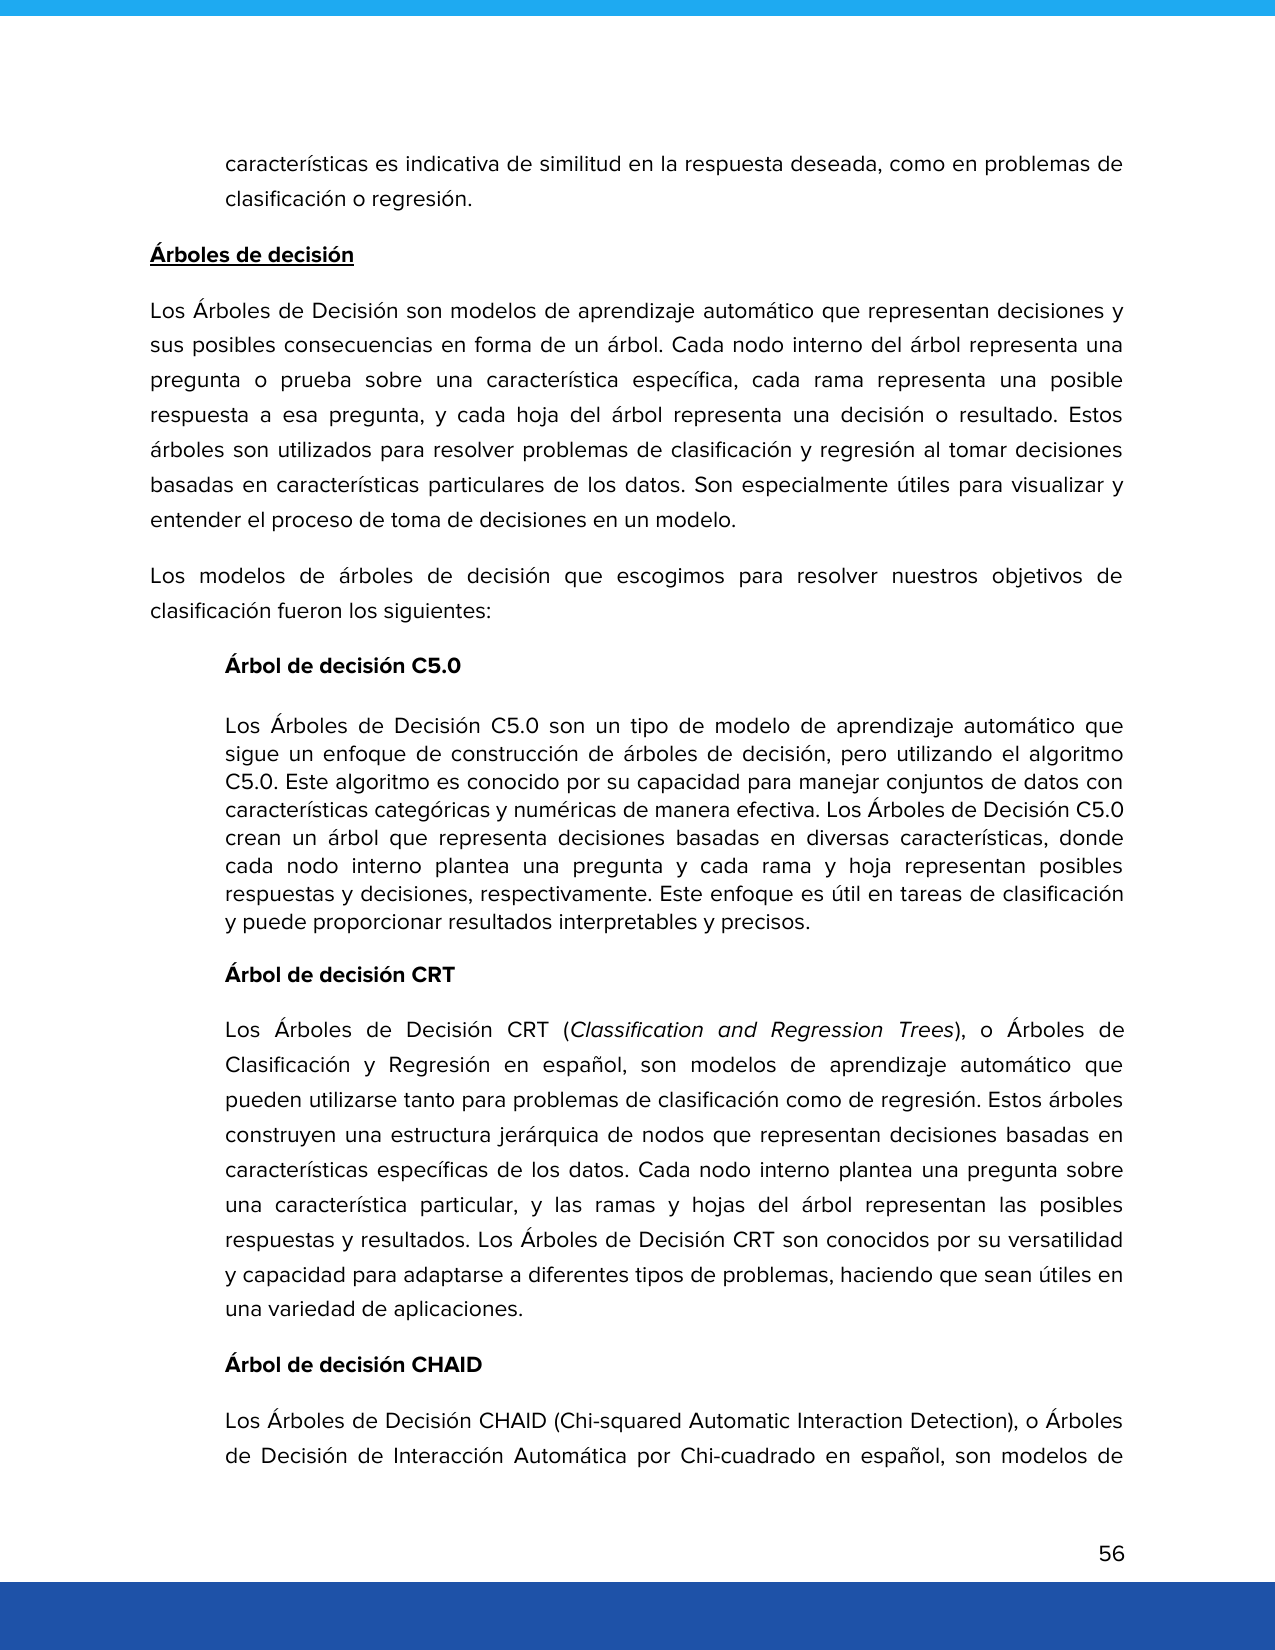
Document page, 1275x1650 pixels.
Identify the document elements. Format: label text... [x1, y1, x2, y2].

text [225, 1407, 1125, 1470]
text Árboles de decisión [150, 241, 1125, 269]
text Los modelos de árboles de decisión que escogimos para resolver nuestros objetivos de clasificación fueron los siguientes: [150, 562, 1125, 625]
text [225, 151, 1125, 213]
text Los Árboles de Decisión C5.0 son un tipo de modelo de aprendizaje automático que sigue un enfoque de construcción de árboles de decisión, pero utilizando el algoritmo C5.0. Este algoritmo es conocido por su capacidad para manejar conjuntos de datos con características categóricas y numéricas de manera efectiva. Los Árboles de Decisión C5.0 crean un árbol que representa decisiones basadas en diversas características, donde cada nodo interno plantea una pregunta y cada rama y hoja representan posibles respuestas y decisiones, respectivamente. Este enfoque es útil en tareas de clasificación y puede proporcionar resultados interpretables y precisos. [225, 713, 1125, 936]
text Árbol de decisión CHAID [225, 1352, 1125, 1379]
text Los Árboles de Decisión CRT (Classification and Regression Trees), o Árboles de Clasificación y Regresión en español, son modelos de aprendizaje automático que pueden utilizarse tanto para problemas de clasificación como de regresión. Estos árboles construyen una estructura jerárquica de nodos que representan decisiones basadas en características específicas de los datos. Cada nodo interno plantea una pregunta sobre una característica particular, y las ramas y hojas del árbol representan las posibles respuestas y resultados. Los Árboles de Decisión CRT son conocidos por su versatilidad y capacidad para adaptarse a diferentes tipos de problemas, haciendo que sean útiles en una variedad de aplicaciones. [225, 1017, 1125, 1324]
picture [0, 1582, 1275, 1650]
picture [0, 0, 1275, 16]
text Árbol de decisión CRT [225, 961, 1125, 989]
text Árbol de decisión C5.0 [225, 653, 1125, 681]
text Los Árboles de Decisión son modelos de aprendizaje automático que representan decisiones y sus posibles consecuencias en forma de un árbol. Cada nodo interno del árbol representa una pregunta o prueba sobre una característica específica, cada rama representa una posible respuesta a esa pregunta, y cada hoja del árbol representa una decisión o resultado. Estos árboles son utilizados para resolver problemas de clasificación y regresión al tomar decisiones basadas en características particulares de los datos. Son especialmente útiles para visualizar y entender el proceso de toma de decisiones en un modelo. [150, 297, 1125, 534]
